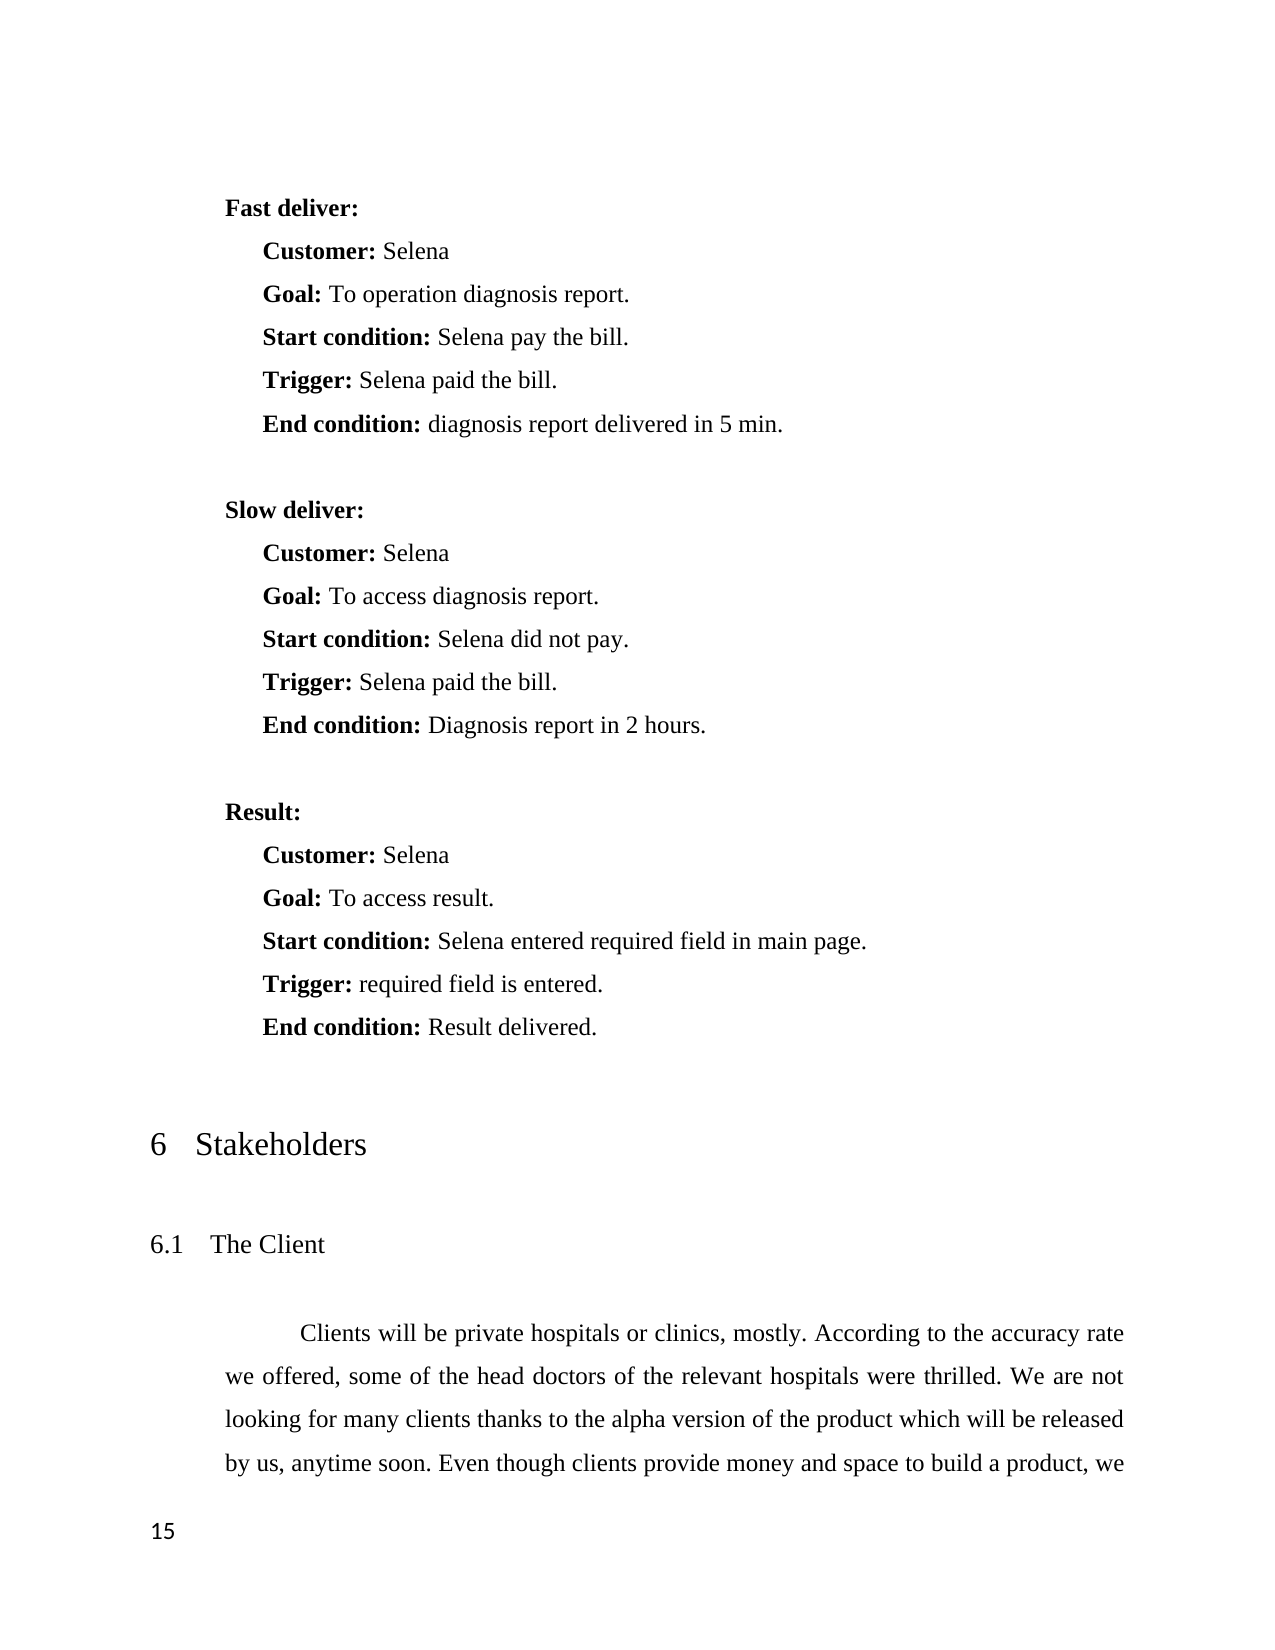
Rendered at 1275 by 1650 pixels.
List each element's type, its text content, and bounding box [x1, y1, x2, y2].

text Trigger: required field is entered. [262, 969, 1125, 998]
text End condition: Result delivered. [262, 1012, 1125, 1041]
text Goal: To access diagnosis report. [262, 581, 1125, 610]
text Start condition: Selena entered required field in main page. [262, 926, 1125, 955]
text Trigger: Selena paid the bill. [262, 366, 1125, 394]
text Customer: Selena [262, 538, 1125, 567]
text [225, 1318, 1125, 1476]
text Fast deliver: [225, 193, 1125, 222]
text End condition: Diagnosis report in 2 hours. [262, 711, 1125, 739]
text Goal: To access result. [262, 883, 1125, 912]
subtitle Stakeholders [150, 1124, 1125, 1162]
text End condition: diagnosis report delivered in 5 min. [262, 409, 1125, 437]
text Customer: Selena [262, 840, 1125, 869]
subtitle The Client [150, 1228, 1125, 1260]
text Start condition: Selena pay the bill. [262, 322, 1125, 351]
text Slow deliver: [225, 495, 1125, 524]
text Start condition: Selena did not pay. [262, 624, 1125, 653]
text Goal: To operation diagnosis report. [262, 279, 1125, 308]
text Result: [225, 797, 1125, 826]
text Customer: Selena [262, 236, 1125, 265]
text Trigger: Selena paid the bill. [262, 667, 1125, 696]
